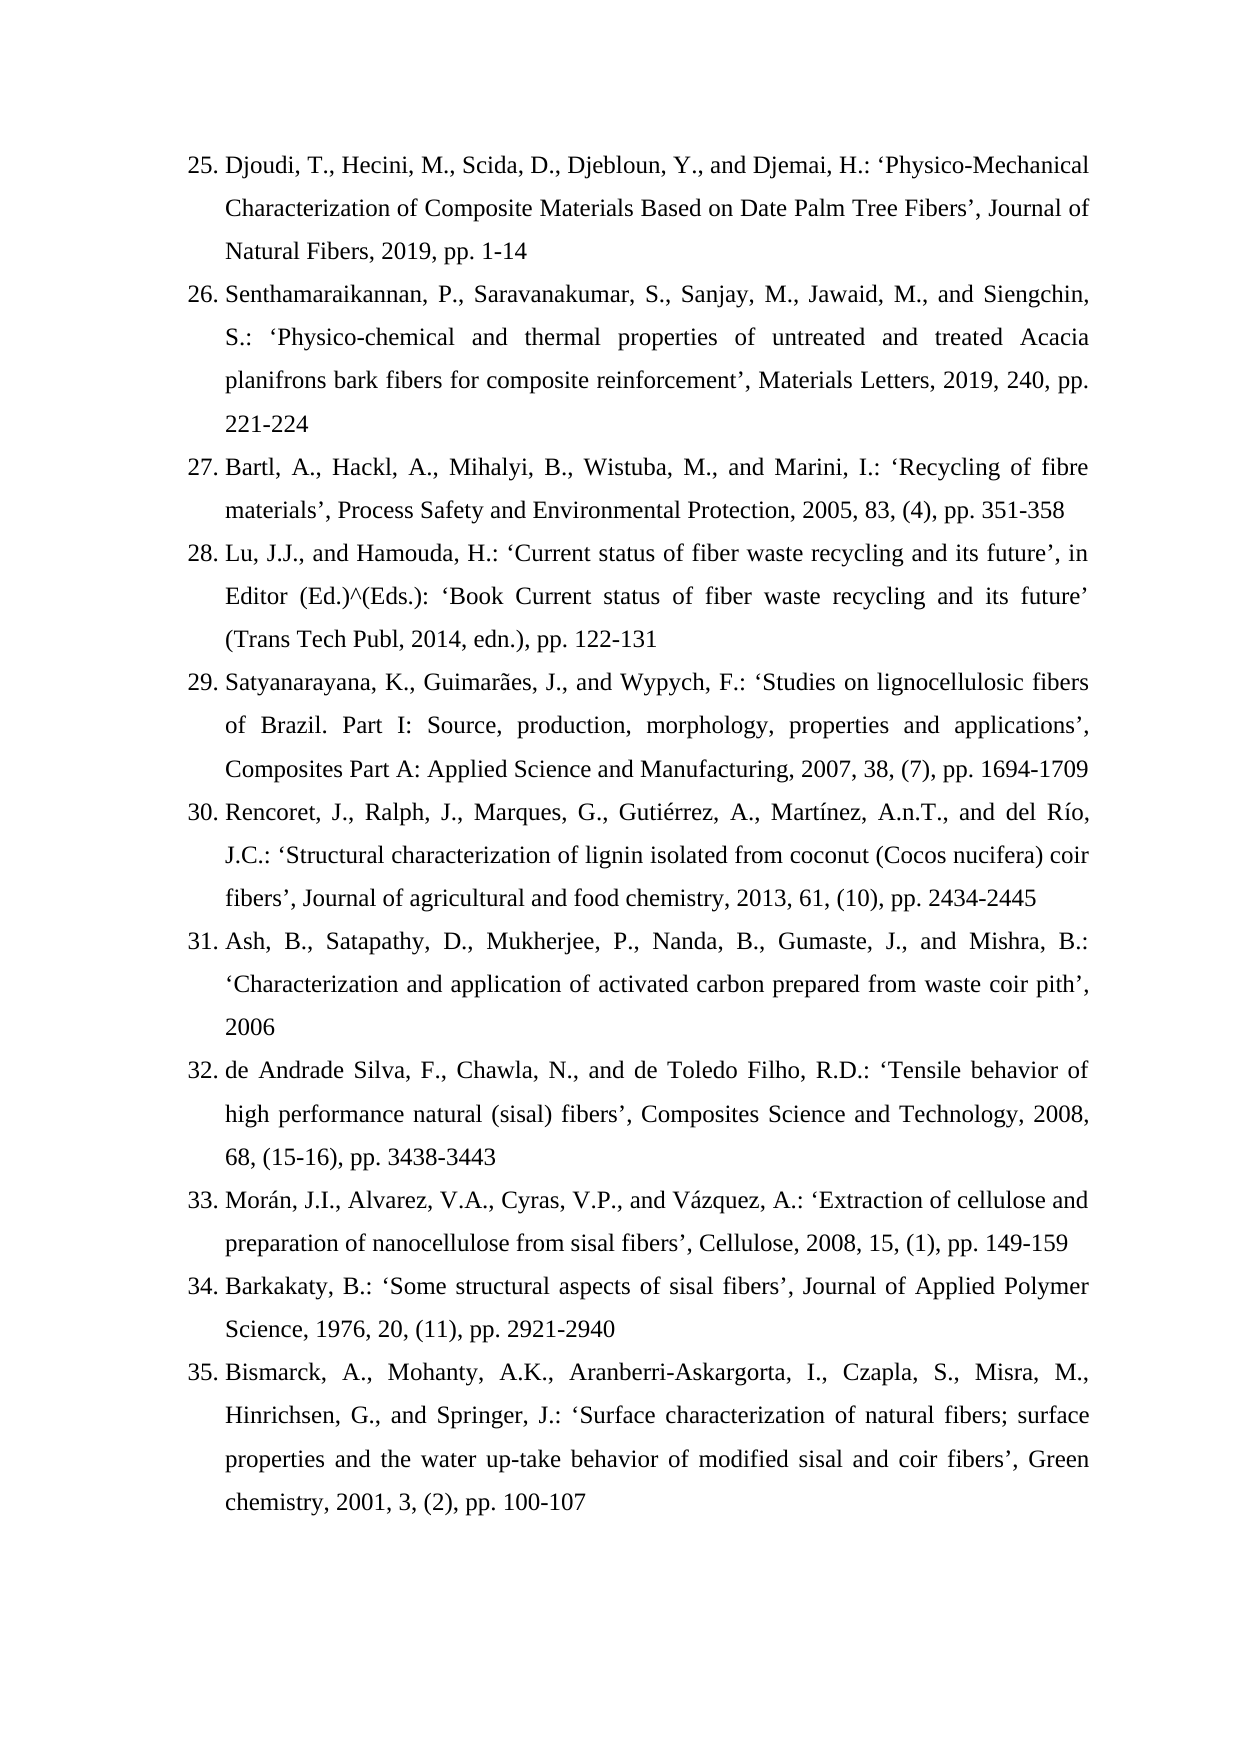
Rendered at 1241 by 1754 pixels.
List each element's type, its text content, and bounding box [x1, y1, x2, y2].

list Djoudi, T., Hecini, M., Scida, D., Djebloun, Y., and Djemai, H.: ‘Physico-Mechanical Characterization of Composite Materials Based on Date Palm Tree Fibers’, Journal of Natural Fibers, 2019, pp. 1-14 [187, 150, 1090, 265]
list Senthamaraikannan, P., Saravanakumar, S., Sanjay, M., Jawaid, M., and Siengchin, S.: ‘Physico-chemical and thermal properties of untreated and treated Acacia planifrons bark fibers for composite reinforcement’, Materials Letters, 2019, 240, pp. 221-224 [187, 279, 1090, 437]
list Lu, J.J., and Hamouda, H.: ‘Current status of fiber waste recycling and its future’, in Editor (Ed.)^(Eds.): ‘Book Current status of fiber waste recycling and its future’ (Trans Tech Publ, 2014, edn.), pp. 122-131 [187, 538, 1090, 653]
list Bartl, A., Hackl, A., Mihalyi, B., Wistuba, M., and Marini, I.: ‘Recycling of fibre materials’, Process Safety and Environmental Protection, 2005, 83, (4), pp. 351-358 [187, 452, 1090, 524]
list Rencoret, J., Ralph, J., Marques, G., Gutiérrez, A., Martínez, A.n.T., and del Río, J.C.: ‘Structural characterization of lignin isolated from coconut (Cocos nucifera) coir fibers’, Journal of agricultural and food chemistry, 2013, 61, (10), pp. 2434-2445 [187, 797, 1090, 912]
list Ash, B., Satapathy, D., Mukherjee, P., Nanda, B., Gumaste, J., and Mishra, B.: ‘Characterization and application of activated carbon prepared from waste coir pith’, 2006 [187, 926, 1090, 1041]
list de Andrade Silva, F., Chawla, N., and de Toledo Filho, R.D.: ‘Tensile behavior of high performance natural (sisal) fibers’, Composites Science and Technology, 2008, 68, (15-16), pp. 3438-3443 [187, 1056, 1090, 1171]
list Barkakaty, B.: ‘Some structural aspects of sisal fibers’, Journal of Applied Polymer Science, 1976, 20, (11), pp. 2921-2940 [187, 1271, 1090, 1343]
list Satyanarayana, K., Guimarães, J., and Wypych, F.: ‘Studies on lignocellulosic fibers of Brazil. Part I: Source, production, morphology, properties and applications’, Composites Part A: Applied Science and Manufacturing, 2007, 38, (7), pp. 1694-1709 [187, 667, 1090, 782]
list Bismarck, A., Mohanty, A.K., Aranberri-Askargorta, I., Czapla, S., Misra, M., Hinrichsen, G., and Springer, J.: ‘Surface characterization of natural fibers; surface properties and the water up-take behavior of modified sisal and coir fibers’, Green chemistry, 2001, 3, (2), pp. 100-107 [187, 1357, 1090, 1516]
list Morán, J.I., Alvarez, V.A., Cyras, V.P., and Vázquez, A.: ‘Extraction of cellulose and preparation of nanocellulose from sisal fibers’, Cellulose, 2008, 15, (1), pp. 149-159 [187, 1185, 1090, 1257]
